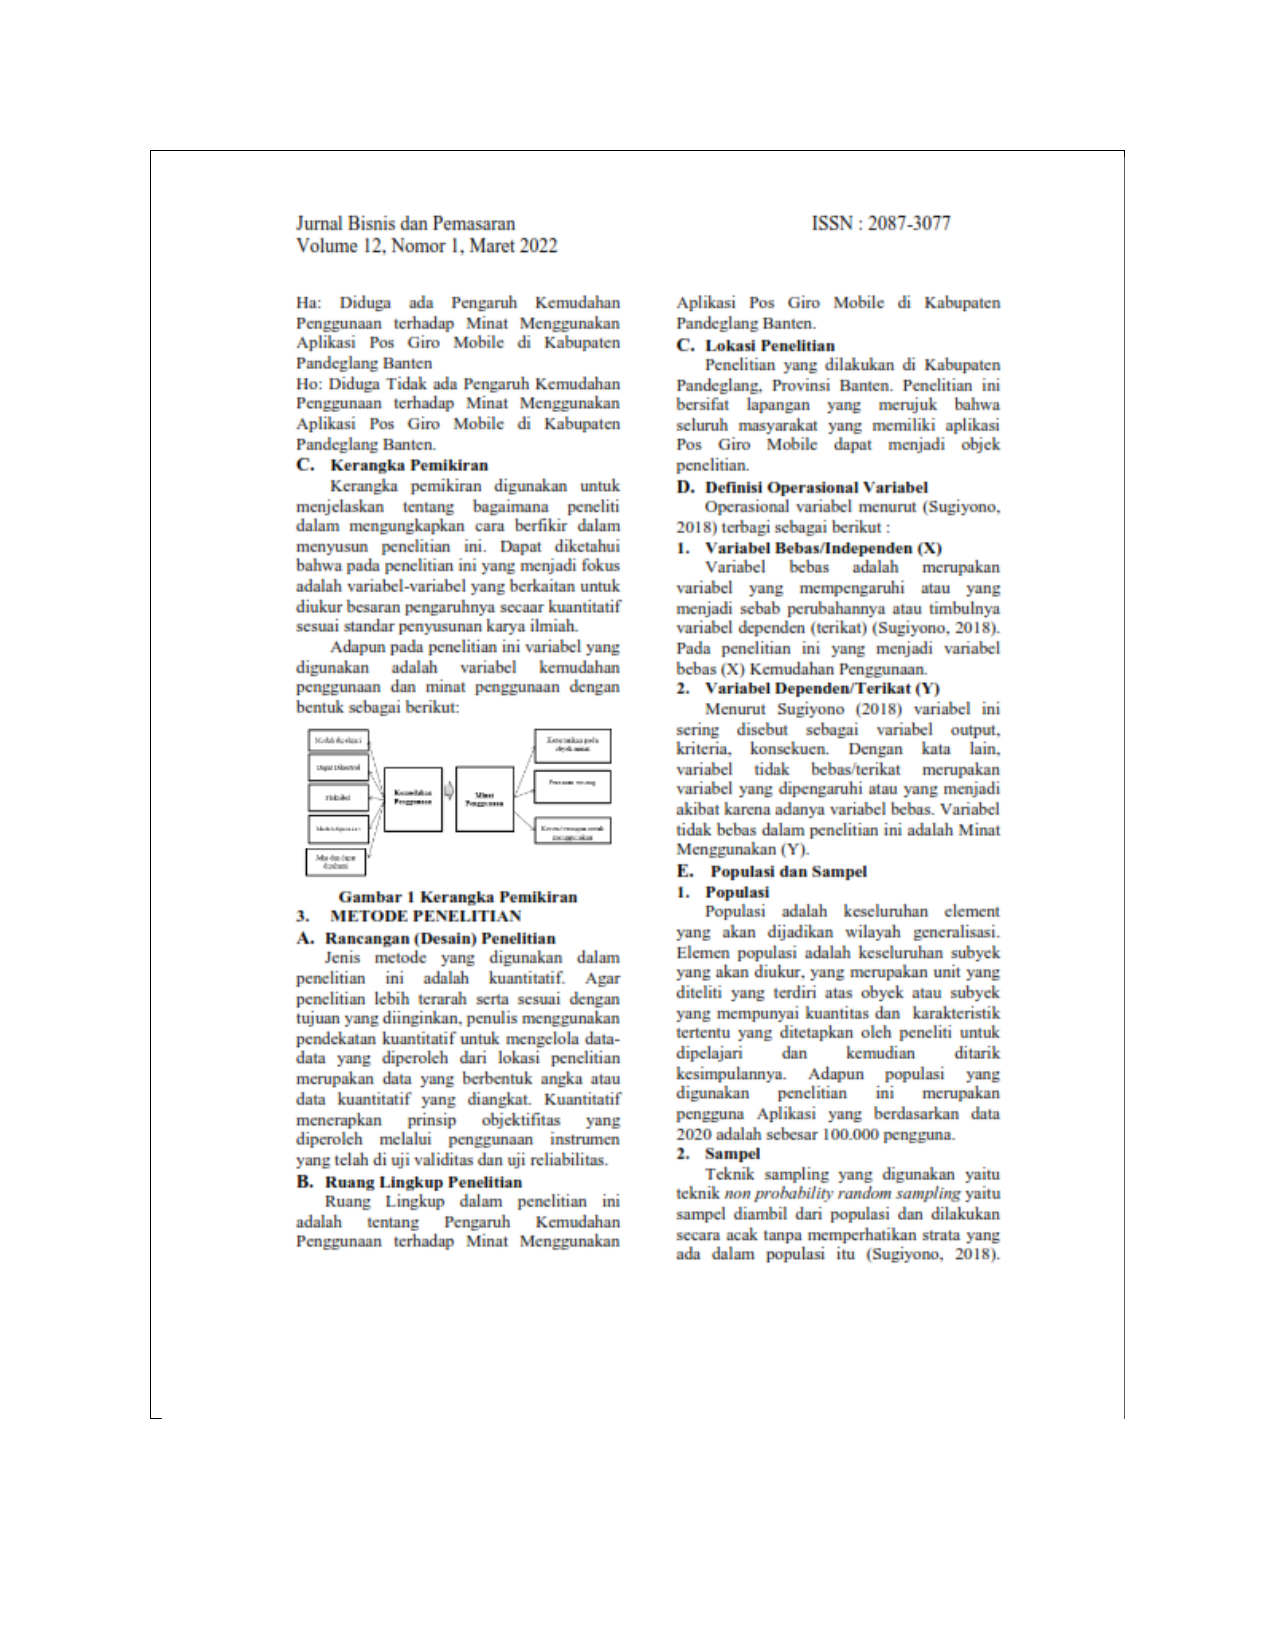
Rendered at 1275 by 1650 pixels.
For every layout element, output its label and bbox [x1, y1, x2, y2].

picture [161, 157, 1125, 1419]
table_cell [151, 151, 1124, 1418]
